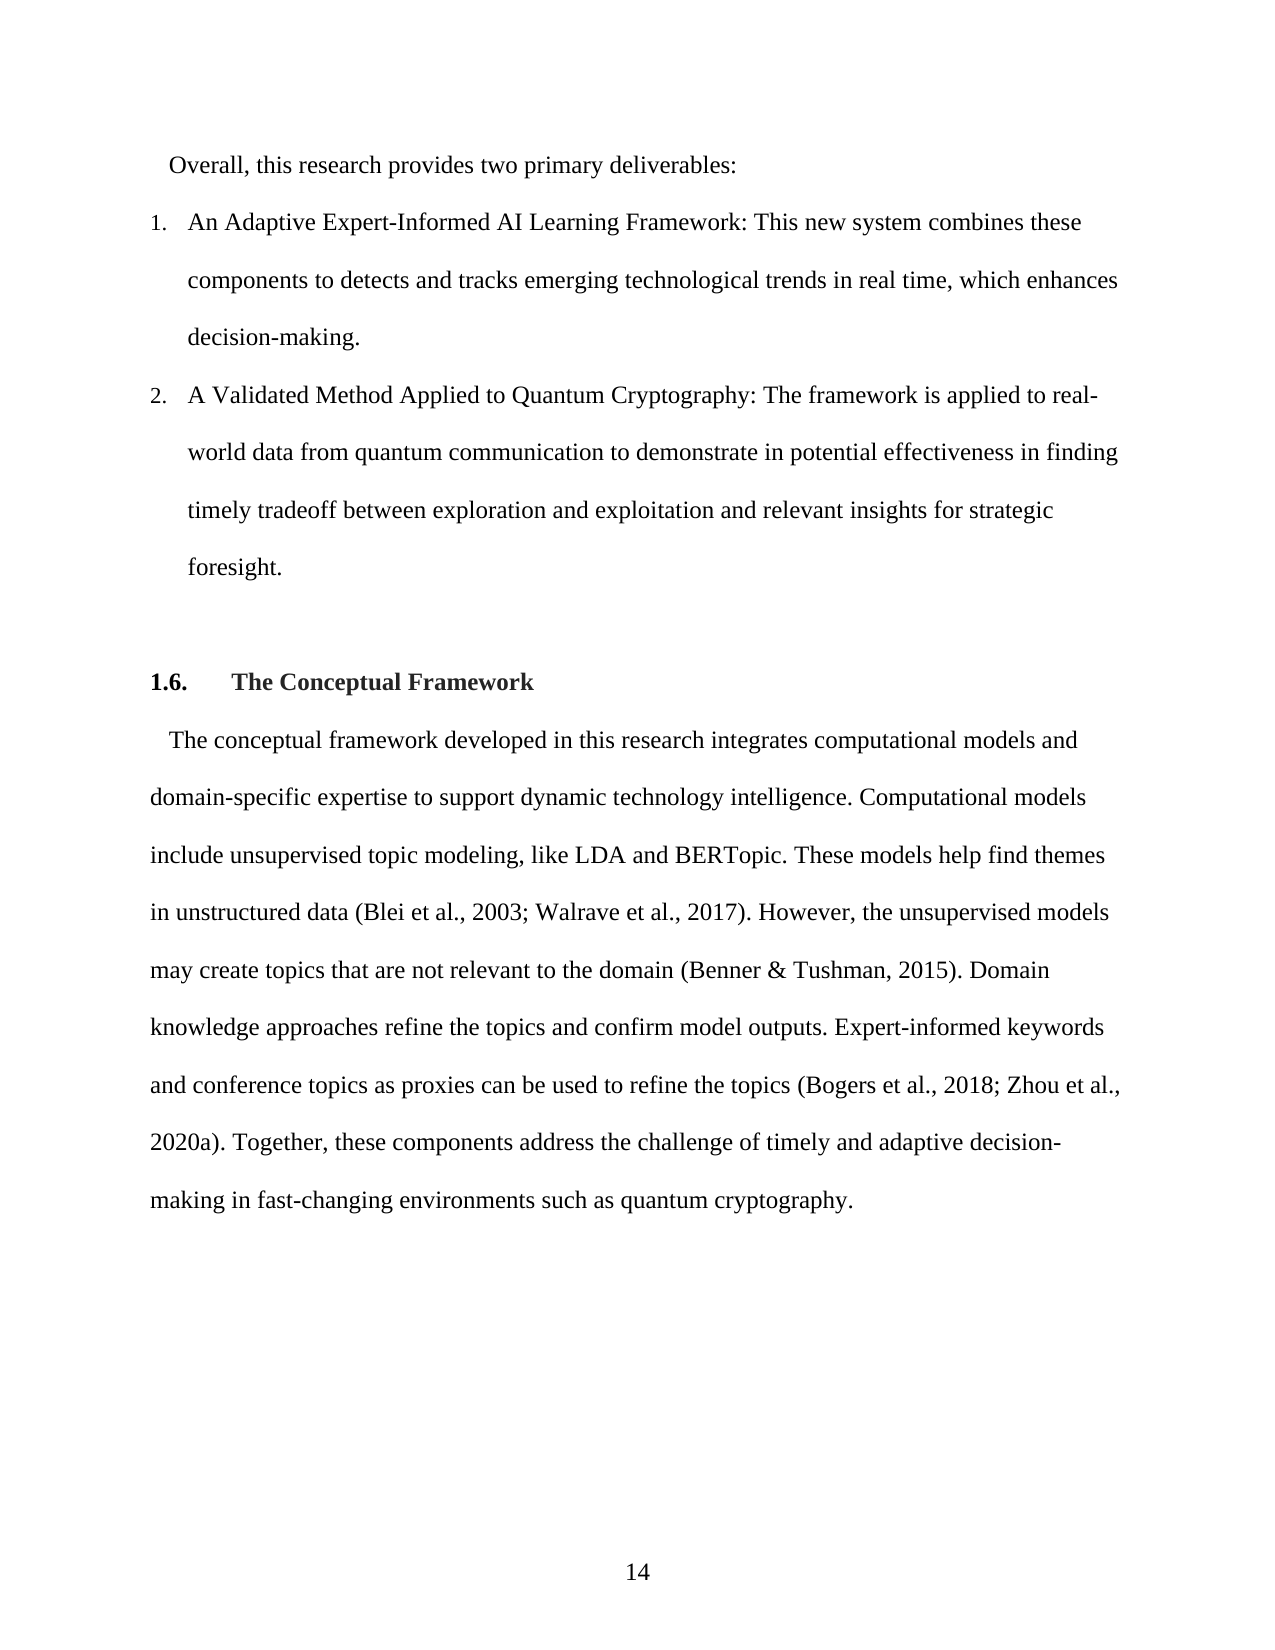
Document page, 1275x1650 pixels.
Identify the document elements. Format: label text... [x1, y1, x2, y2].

subtitle The Conceptual Framework [150, 667, 1125, 696]
list An Adaptive Expert-Informed AI Learning Framework: This new system combines these components to detects and tracks emerging technological trends in real time, which enhances decision-making. [150, 207, 1125, 351]
text The conceptual framework developed in this research integrates computational models and domain-specific expertise to support dynamic technology intelligence. Computational models include unsupervised topic modeling, like LDA and BERTopic. These models help find themes in unstructured data (Blei et al., 2003; Walrave et al., 2017). However, the unsupervised models may create topics that are not relevant to the domain (Benner & Tushman, 2015). Domain knowledge approaches refine the topics and confirm model outputs. Expert-informed keywords and conference topics as proxies can be used to refine the topics (Bogers et al., 2018; Zhou et al., 2020a). Together, these components address the challenge of timely and adaptive decision-making in fast-changing environments such as quantum cryptography. [150, 725, 1125, 1214]
text Overall, this research provides two primary deliverables: [150, 150, 1125, 179]
list A Validated Method Applied to Quantum Cryptography: The framework is applied to real-world data from quantum communication to demonstrate in potential effectiveness in finding timely tradeoff between exploration and exploitation and relevant insights for strategic foresight. [150, 380, 1125, 581]
